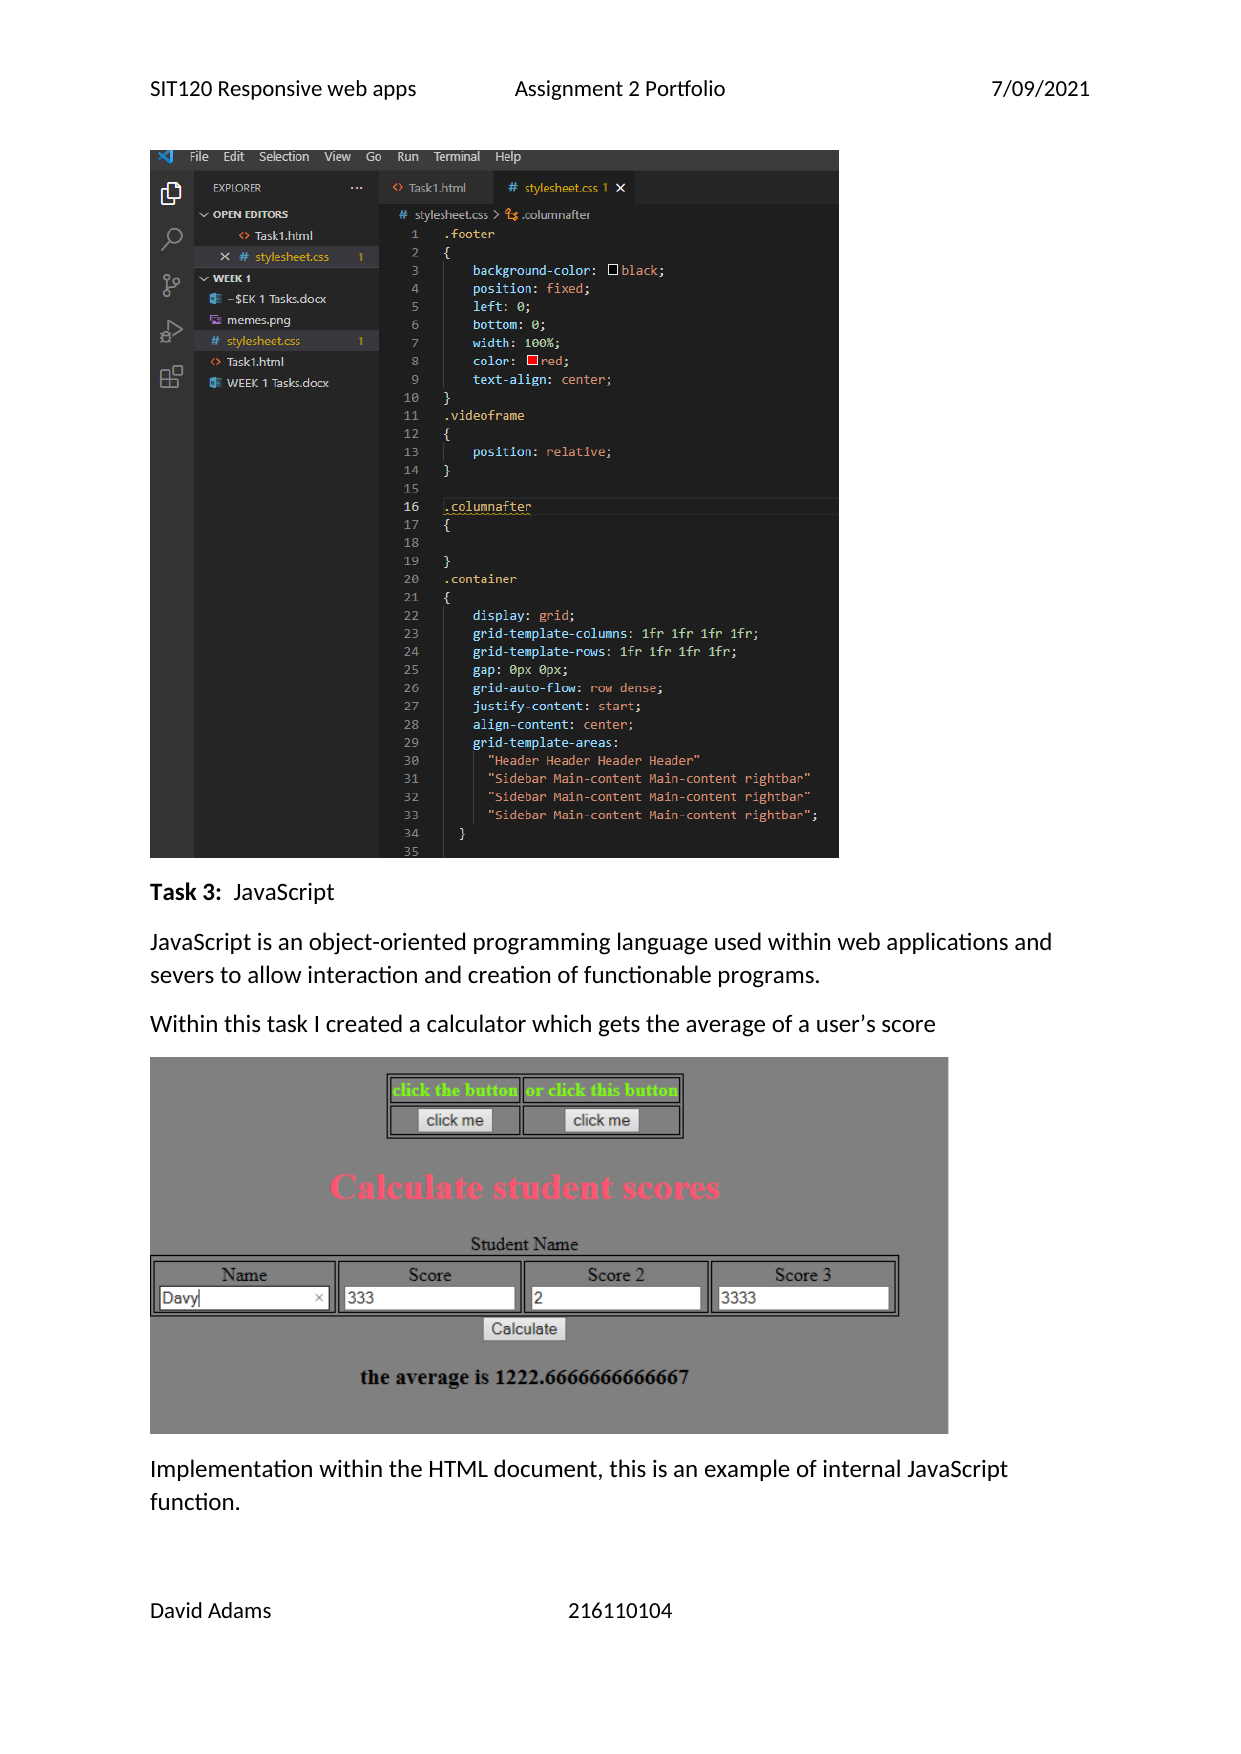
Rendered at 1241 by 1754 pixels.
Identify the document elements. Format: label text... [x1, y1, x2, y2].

picture [150, 1057, 949, 1434]
text Within this task I created a calculator which gets the average of a user’s score [150, 1008, 1090, 1039]
text Implementation within the HTML document, this is an example of internal JavaScript function. [150, 1453, 1090, 1516]
text JavaScript is an object-oriented programming language used within web applications and severs to allow interaction and creation of functionable programs. [150, 926, 1090, 989]
picture [150, 150, 839, 858]
text Task 3: JavaScript [150, 876, 1090, 907]
